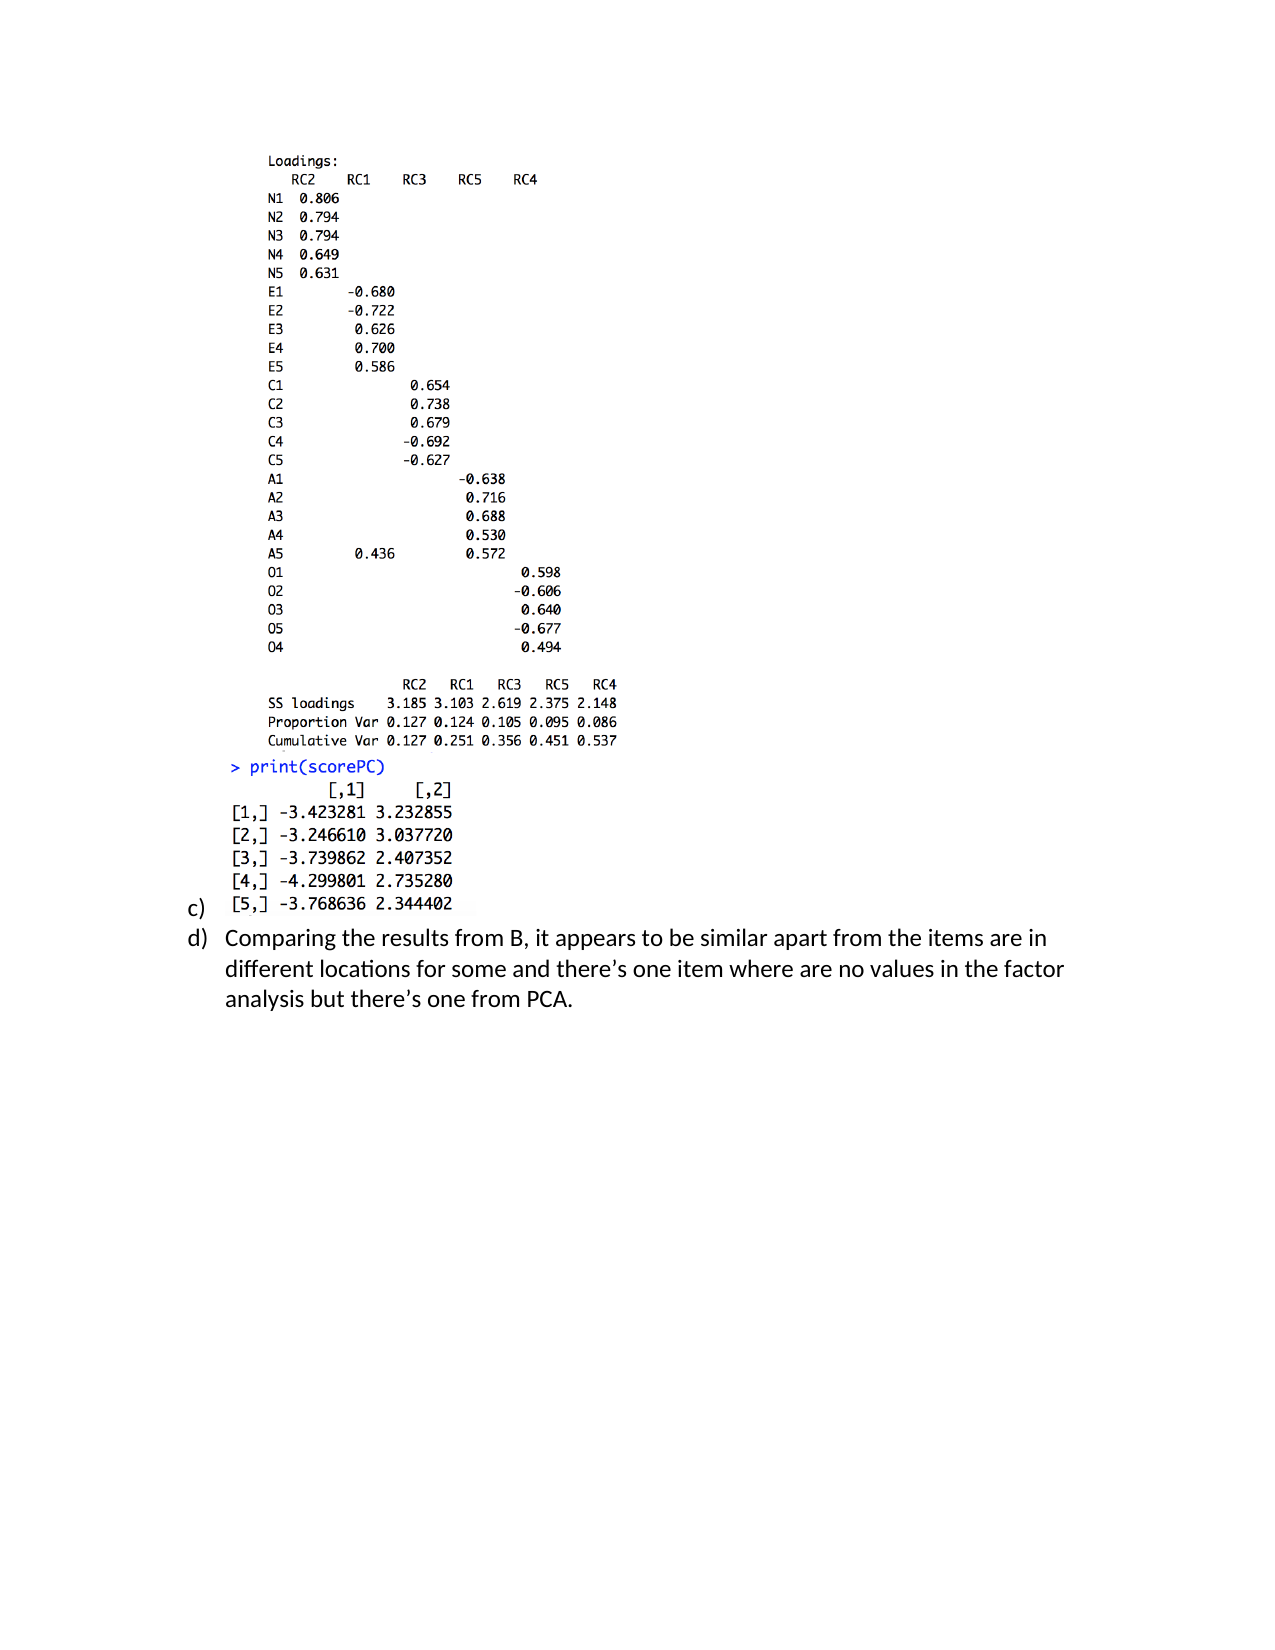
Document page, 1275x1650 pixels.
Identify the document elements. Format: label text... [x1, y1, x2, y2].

list Comparing the results from B, it appears to be similar apart from the items are in different locations for some and there’s one item where are no values in the factor analysis but there’s one from PCA. [187, 922, 1125, 1014]
picture [225, 150, 663, 916]
